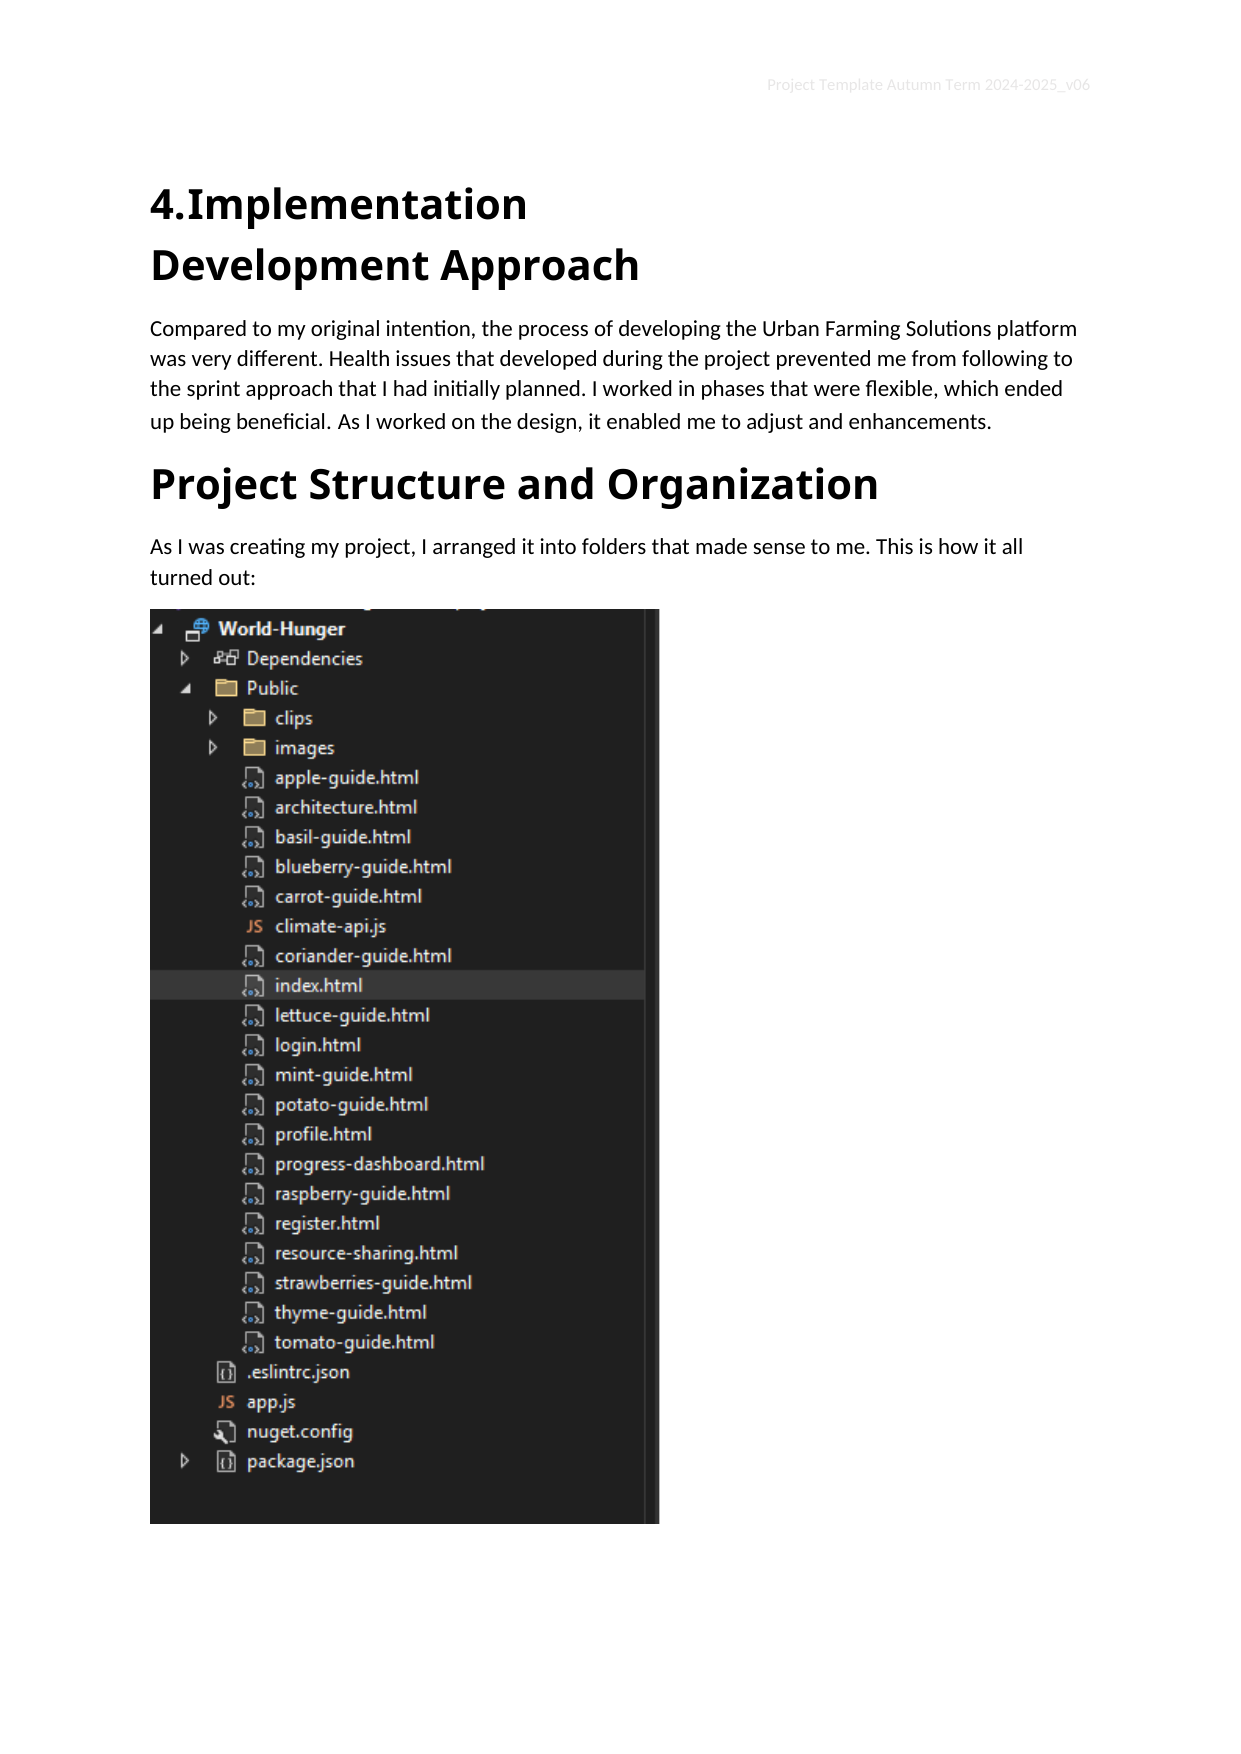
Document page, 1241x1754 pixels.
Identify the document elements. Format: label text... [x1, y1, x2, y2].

text Compared to my original intention, the process of developing the Urban Farming Solutions platform was very different. Health issues that developed during the project prevented me from following to the sprint approach that I had initially planned. I worked in phases that were flexible, which ended up being beneficial. As I worked on the design, it enabled me to adjust and enhancements. [150, 314, 1090, 436]
text As I was creating my project, I arranged it into folders that made sense to me. This is how it all turned out: [150, 532, 1090, 591]
text Project Structure and Organization [150, 454, 1090, 511]
text Development Approach [150, 236, 1090, 293]
picture [150, 609, 660, 1524]
subtitle Implementation [150, 175, 1090, 232]
